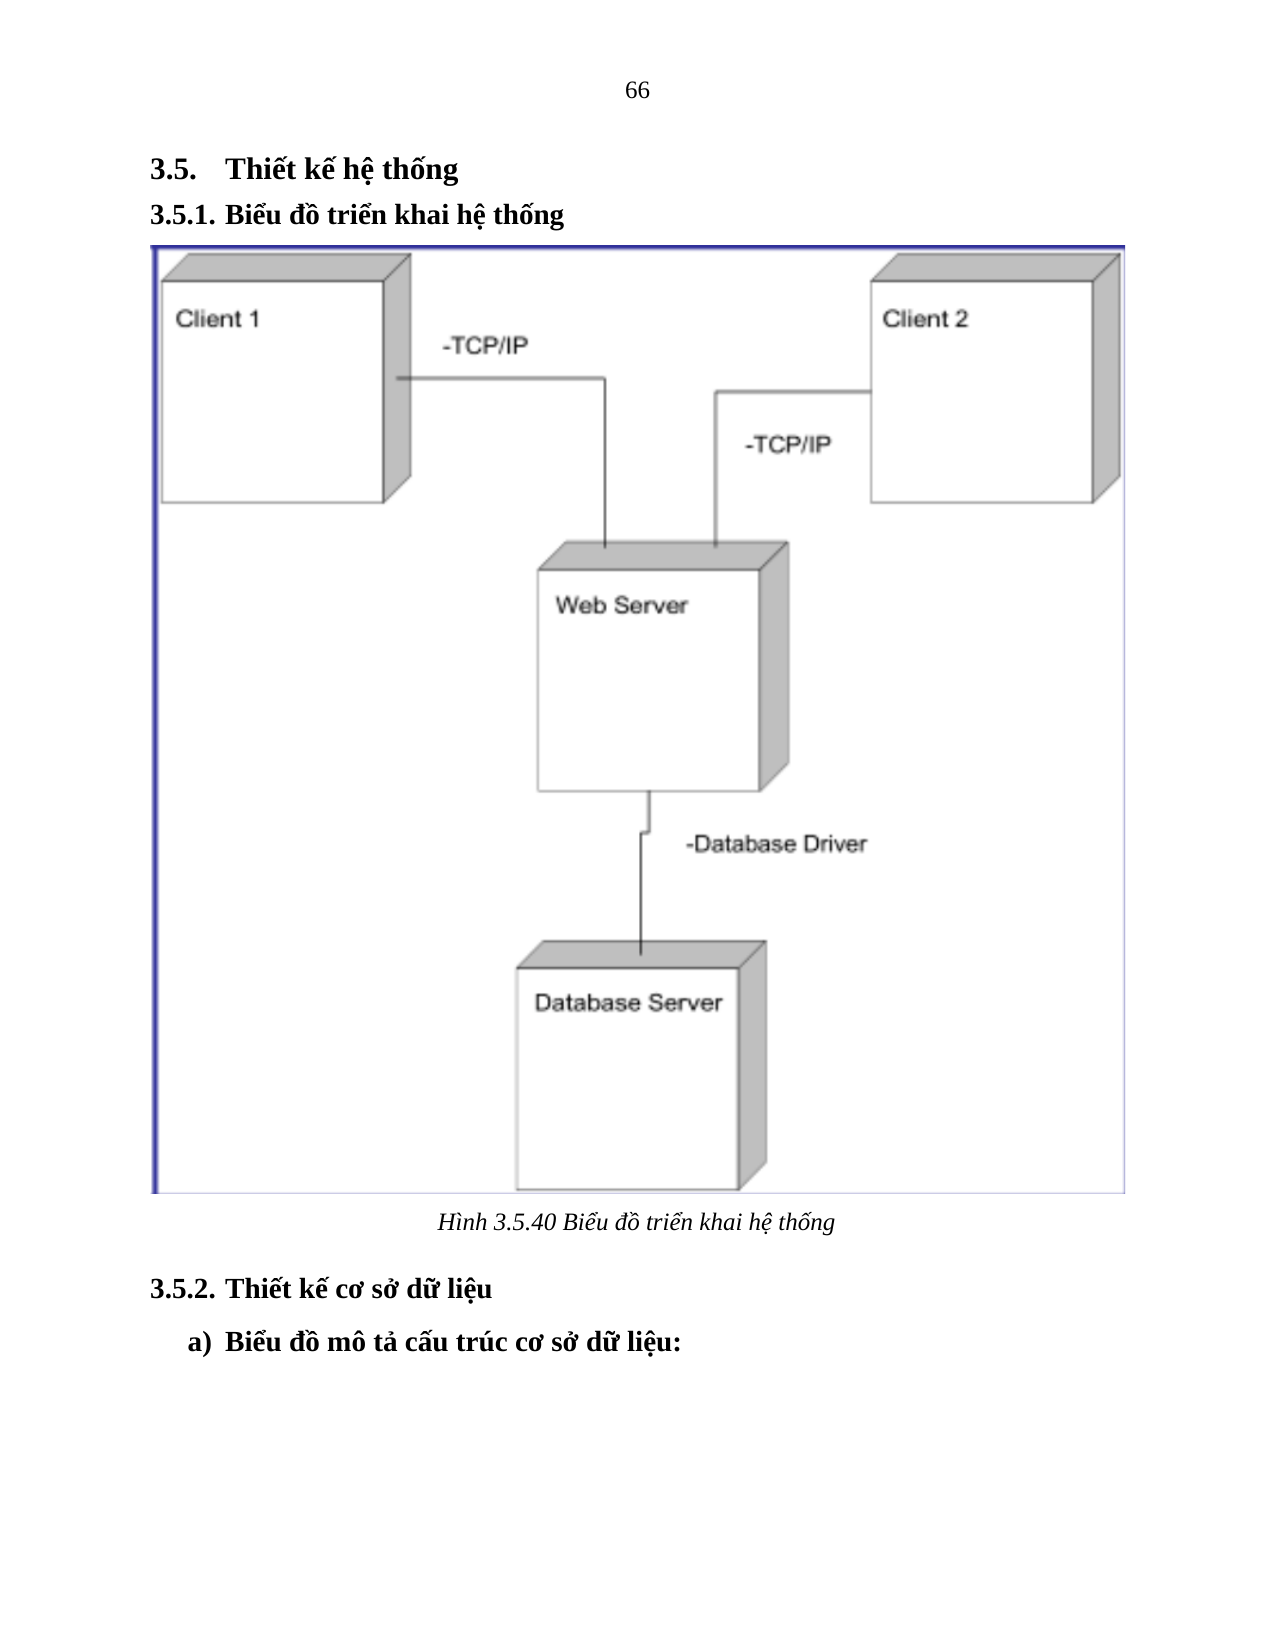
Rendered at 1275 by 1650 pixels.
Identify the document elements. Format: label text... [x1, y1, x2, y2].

list Biểu đồ mô tả cấu trúc cơ sở dữ liệu: [187, 1324, 1125, 1358]
subtitle Thiết kế hệ thống [150, 150, 1125, 186]
subtitle Biểu đồ triển khai hệ thống [150, 197, 1125, 231]
picture [150, 245, 1125, 1194]
subtitle Thiết kế cơ sở dữ liệu [150, 1271, 1125, 1305]
